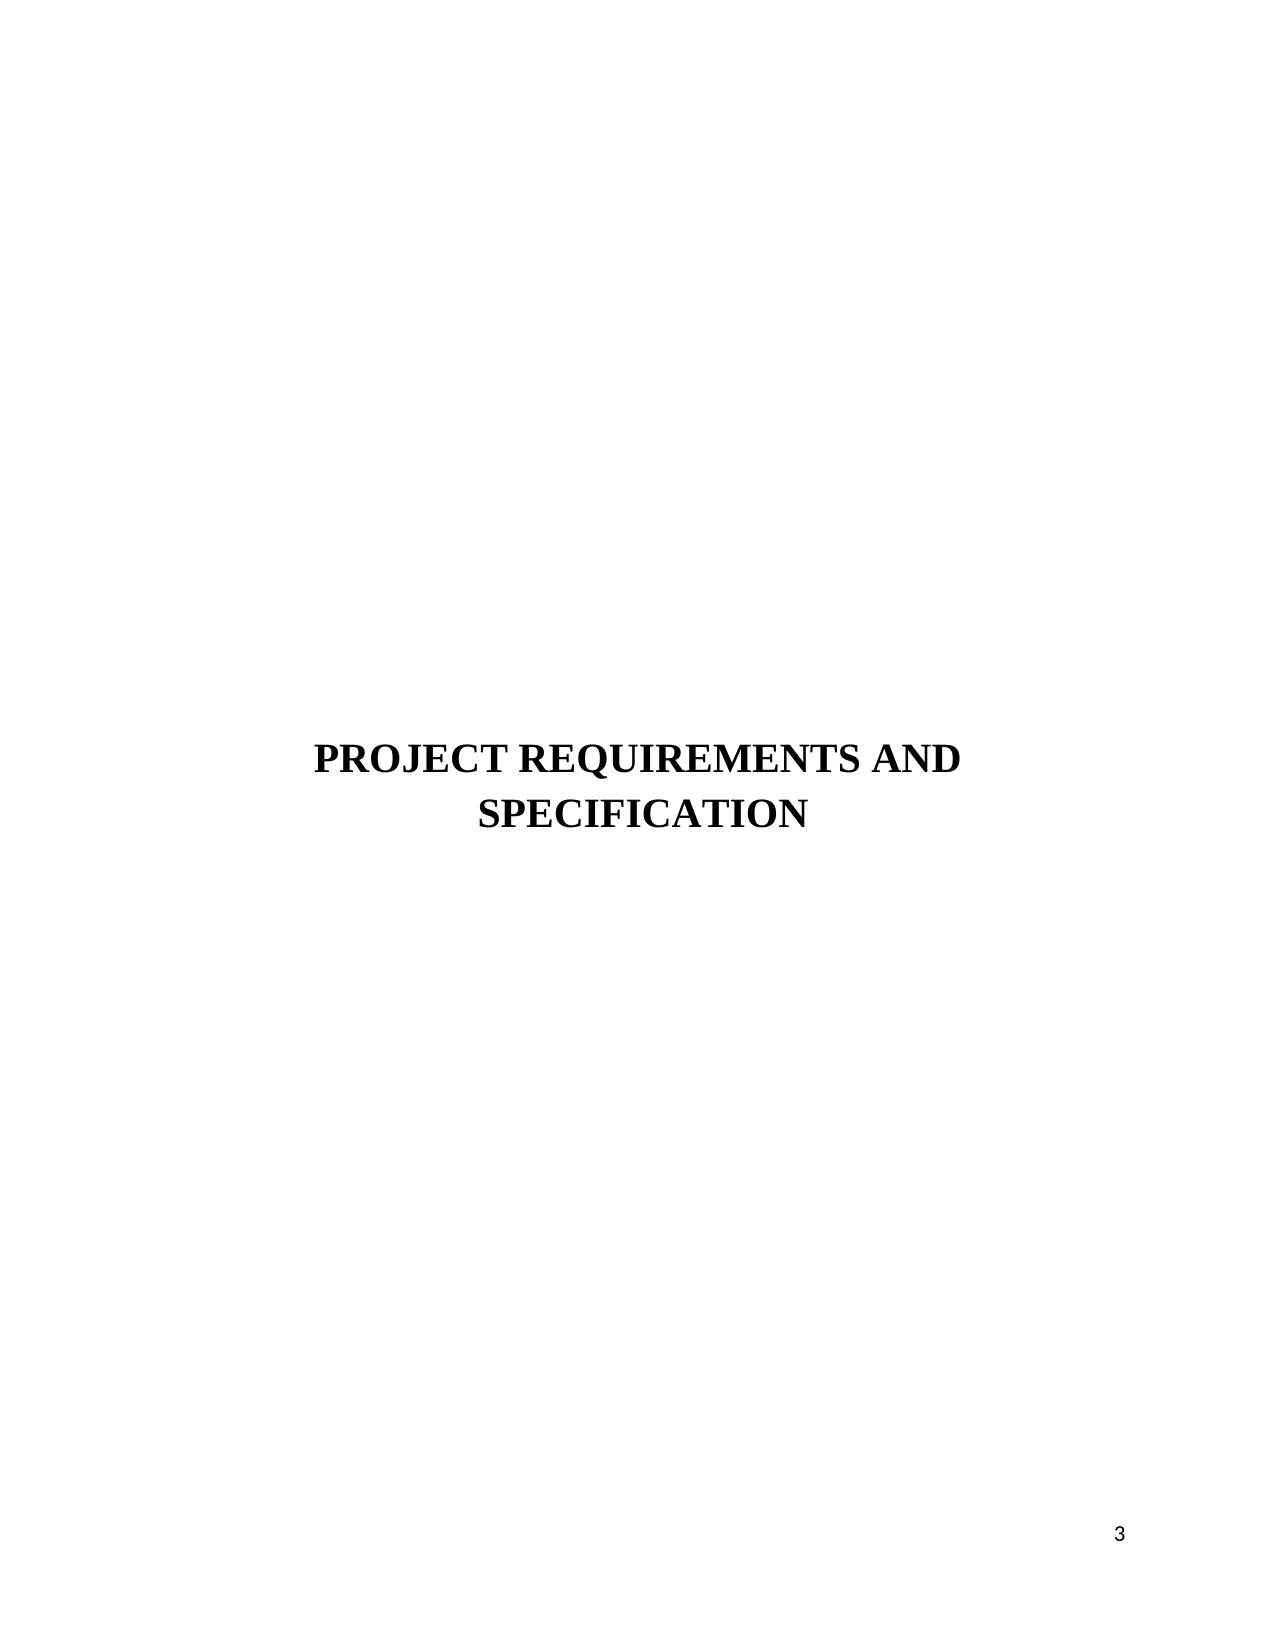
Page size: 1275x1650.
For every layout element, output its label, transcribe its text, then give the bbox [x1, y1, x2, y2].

text PROJECT REQUIREMENTS AND [150, 733, 1125, 781]
text SPECIFICATION [150, 788, 1125, 836]
